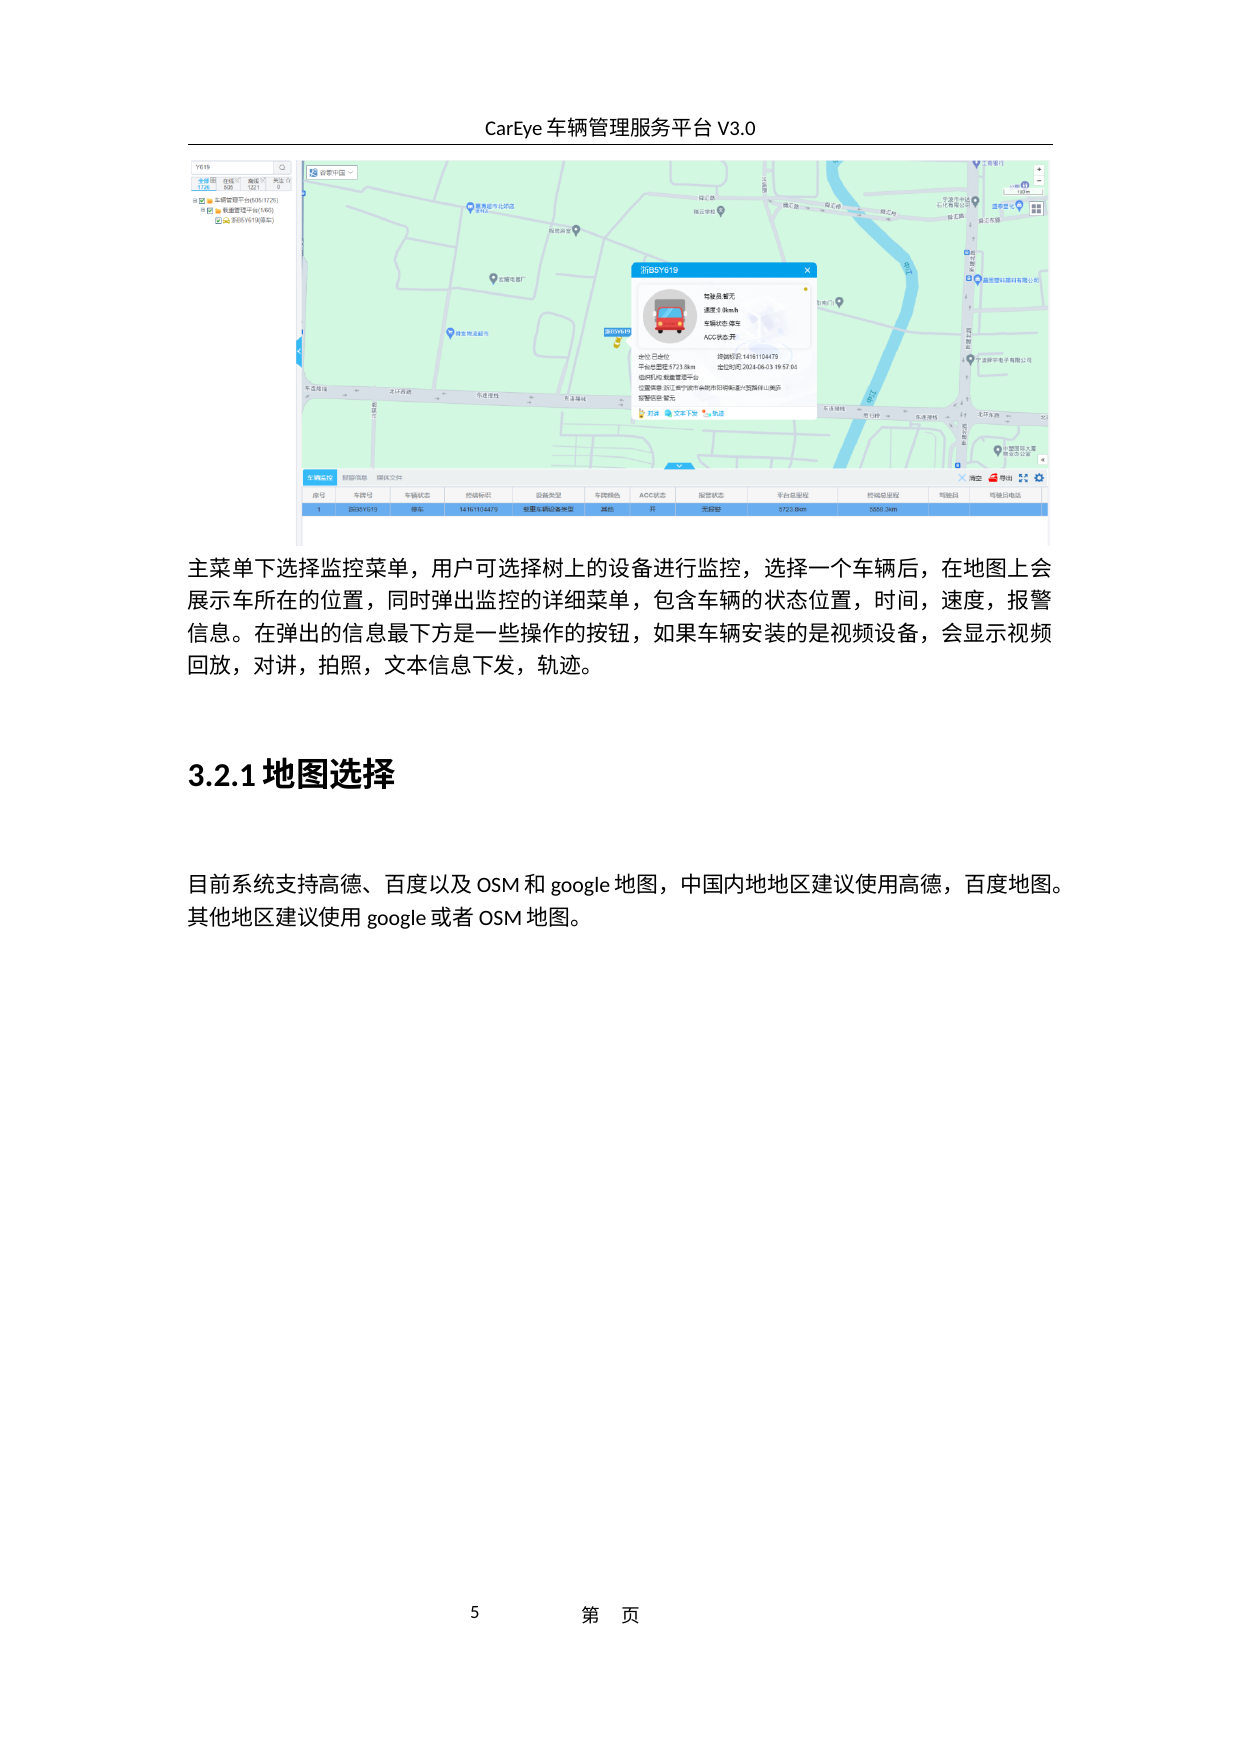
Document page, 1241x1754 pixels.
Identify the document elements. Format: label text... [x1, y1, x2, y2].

text 目前系统支持高德、百度以及OSM和google地图，中国内地地区建议使用高德，百度地图。其他地区建议使用google或者OSM地图。 [187, 867, 1053, 932]
subtitle 地图选择 [187, 740, 1053, 805]
text 主菜单下选择监控菜单，用户可选择树上的设备进行监控，选择一个车辆后，在地图上会展示车所在的位置，同时弹出监控的详细菜单，包含车辆的状态位置，时间，速度，报警信息。在弹出的信息最下方是一些操作的按钮，如果车辆安装的是视频设备，会显示视频，回放，对讲，拍照，文本信息下发，轨迹。 [187, 550, 1053, 680]
picture [187, 160, 1050, 546]
